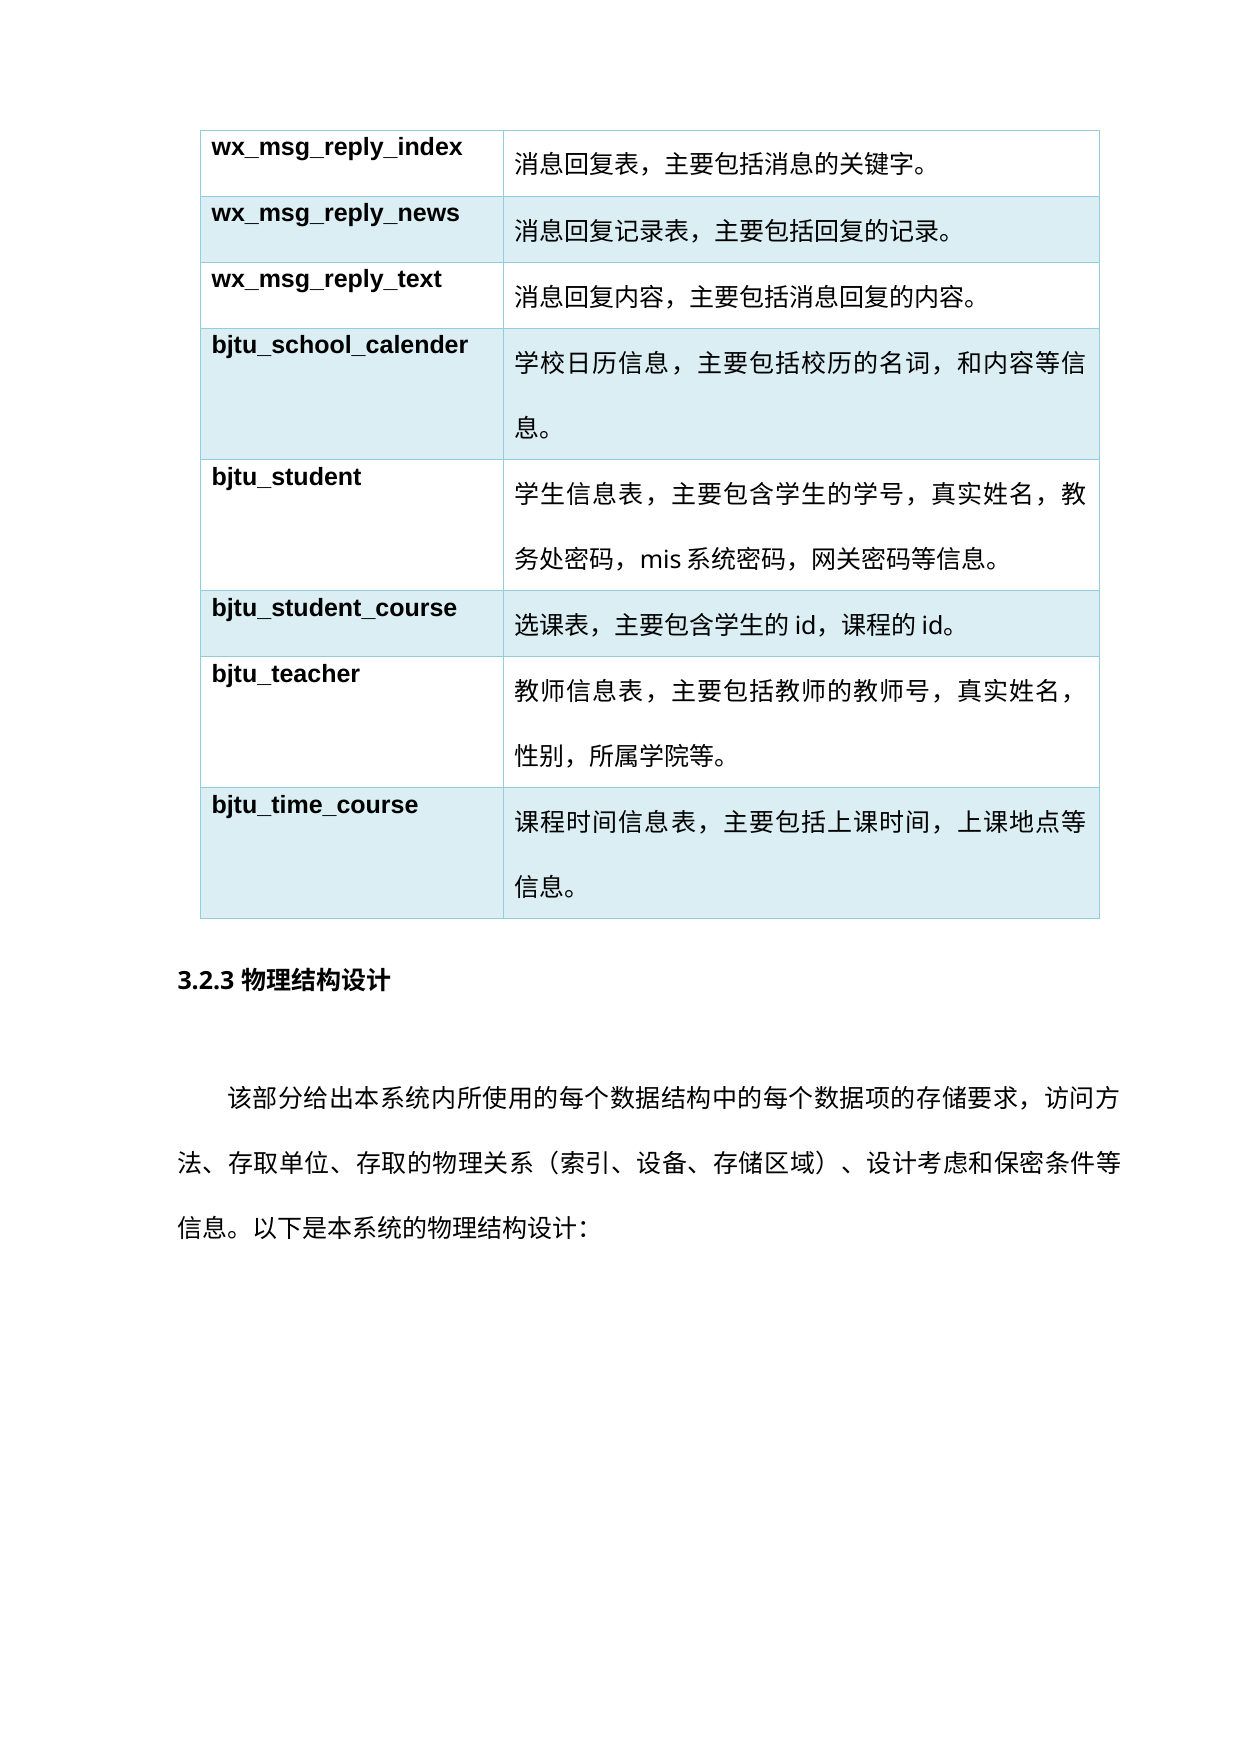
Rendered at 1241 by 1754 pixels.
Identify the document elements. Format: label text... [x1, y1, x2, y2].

table_cell 学校日历信息，主要包括校历的名词，和内容等信息。 [504, 329, 1099, 459]
table_cell bjtu_teacher [201, 657, 503, 787]
table_cell bjtu_student [201, 460, 503, 590]
table_cell 选课表，主要包含学生的id，课程的id。 [504, 591, 1099, 656]
table_cell 消息回复表，主要包括消息的关键字。 [504, 131, 1099, 196]
table_cell 课程时间信息表，主要包括上课时间，上课地点等信息。 [504, 788, 1099, 918]
subtitle 3.2.3 物理结构设计 [177, 946, 1122, 1011]
table_cell 教师信息表，主要包括教师的教师号，真实姓名，性别，所属学院等。 [504, 657, 1099, 787]
table_cell wx_msg_reply_index [201, 131, 503, 196]
table_cell wx_msg_reply_news [201, 197, 503, 262]
table_cell 消息回复记录表，主要包括回复的记录。 [504, 197, 1099, 262]
table_cell 消息回复内容，主要包括消息回复的内容。 [504, 263, 1099, 328]
table_cell bjtu_time_course [201, 788, 503, 918]
table_cell bjtu_student_course [201, 591, 503, 656]
table_cell bjtu_school_calender [201, 329, 503, 459]
table_cell wx_msg_reply_text [201, 263, 503, 328]
text 该部分给出本系统内所使用的每个数据结构中的每个数据项的存储要求，访问方法、存取单位、存取的物理关系（索引、设备、存储区域）、设计考虑和保密条件等信息。以下是本系统的物理结构设计： [177, 1064, 1122, 1259]
table_cell 学生信息表，主要包含学生的学号，真实姓名，教务处密码，mis系统密码，网关密码等信息。 [504, 460, 1099, 590]
